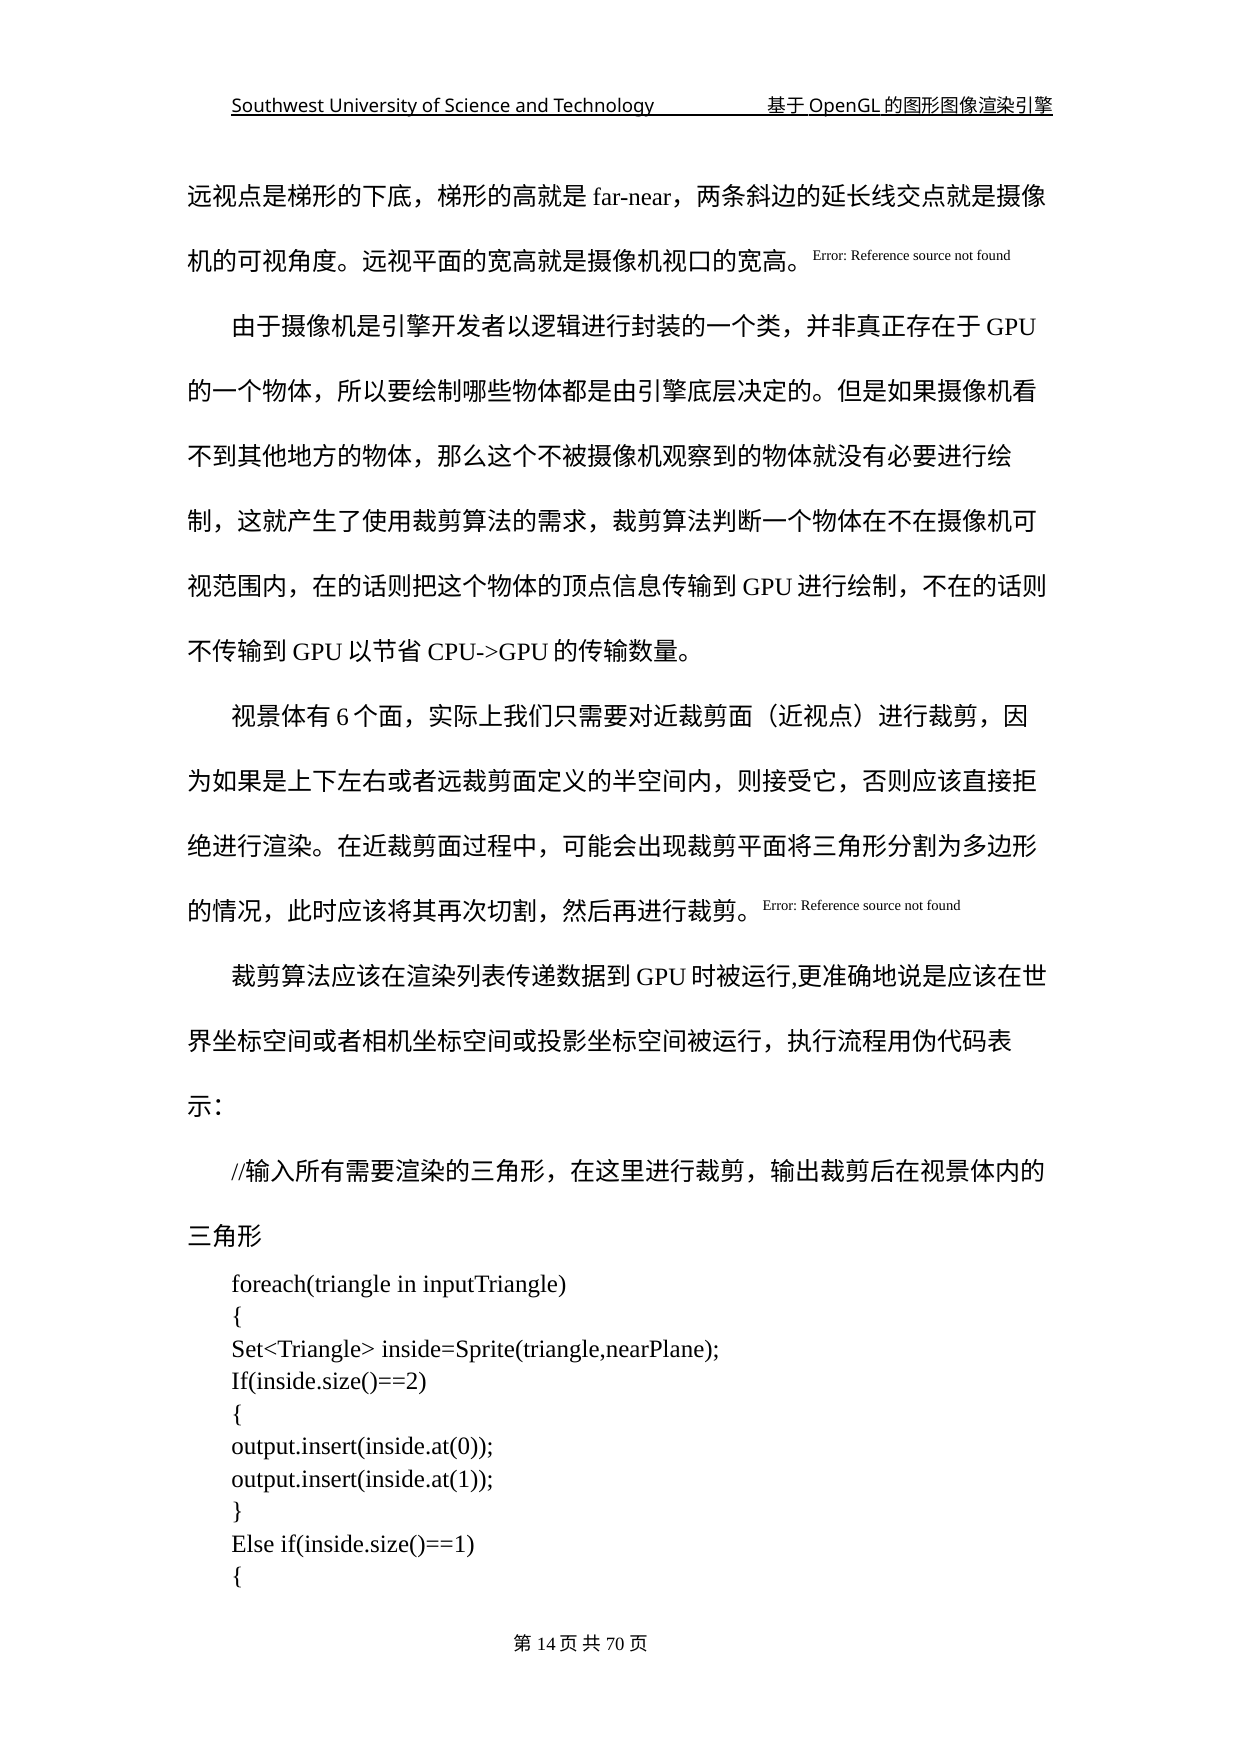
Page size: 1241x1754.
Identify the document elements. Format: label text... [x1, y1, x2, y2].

text If(inside.size()==2) [187, 1364, 1053, 1397]
text foreach(triangle in inputTriangle) [187, 1267, 1053, 1299]
text { [187, 1397, 1053, 1429]
text output.insert(inside.at(1)); [187, 1462, 1053, 1494]
text //输入所有需要渲染的三角形，在这里进行裁剪，输出裁剪后在视景体内的三角形 [187, 1137, 1053, 1267]
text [187, 162, 1053, 292]
text { [187, 1559, 1053, 1592]
text } [187, 1494, 1053, 1527]
text output.insert(inside.at(0)); [187, 1429, 1053, 1462]
text Set<Triangle> inside=Sprite(triangle,nearPlane); [187, 1332, 1053, 1364]
text 由于摄像机是引擎开发者以逻辑进行封装的一个类，并非真正存在于GPU的一个物体，所以要绘制哪些物体都是由引擎底层决定的。但是如果摄像机看不到其他地方的物体，那么这个不被摄像机观察到的物体就没有必要进行绘制，这就产生了使用裁剪算法的需求，裁剪算法判断一个物体在不在摄像机可视范围内，在的话则把这个物体的顶点信息传输到GPU进行绘制，不在的话则不传输到GPU以节省CPU->GPU的传输数量。 [187, 292, 1053, 682]
text 裁剪算法应该在渲染列表传递数据到GPU时被运行,更准确地说是应该在世界坐标空间或者相机坐标空间或投影坐标空间被运行，执行流程用伪代码表示： [187, 942, 1053, 1137]
text Else if(inside.size()==1) [187, 1527, 1053, 1559]
text { [187, 1299, 1053, 1332]
